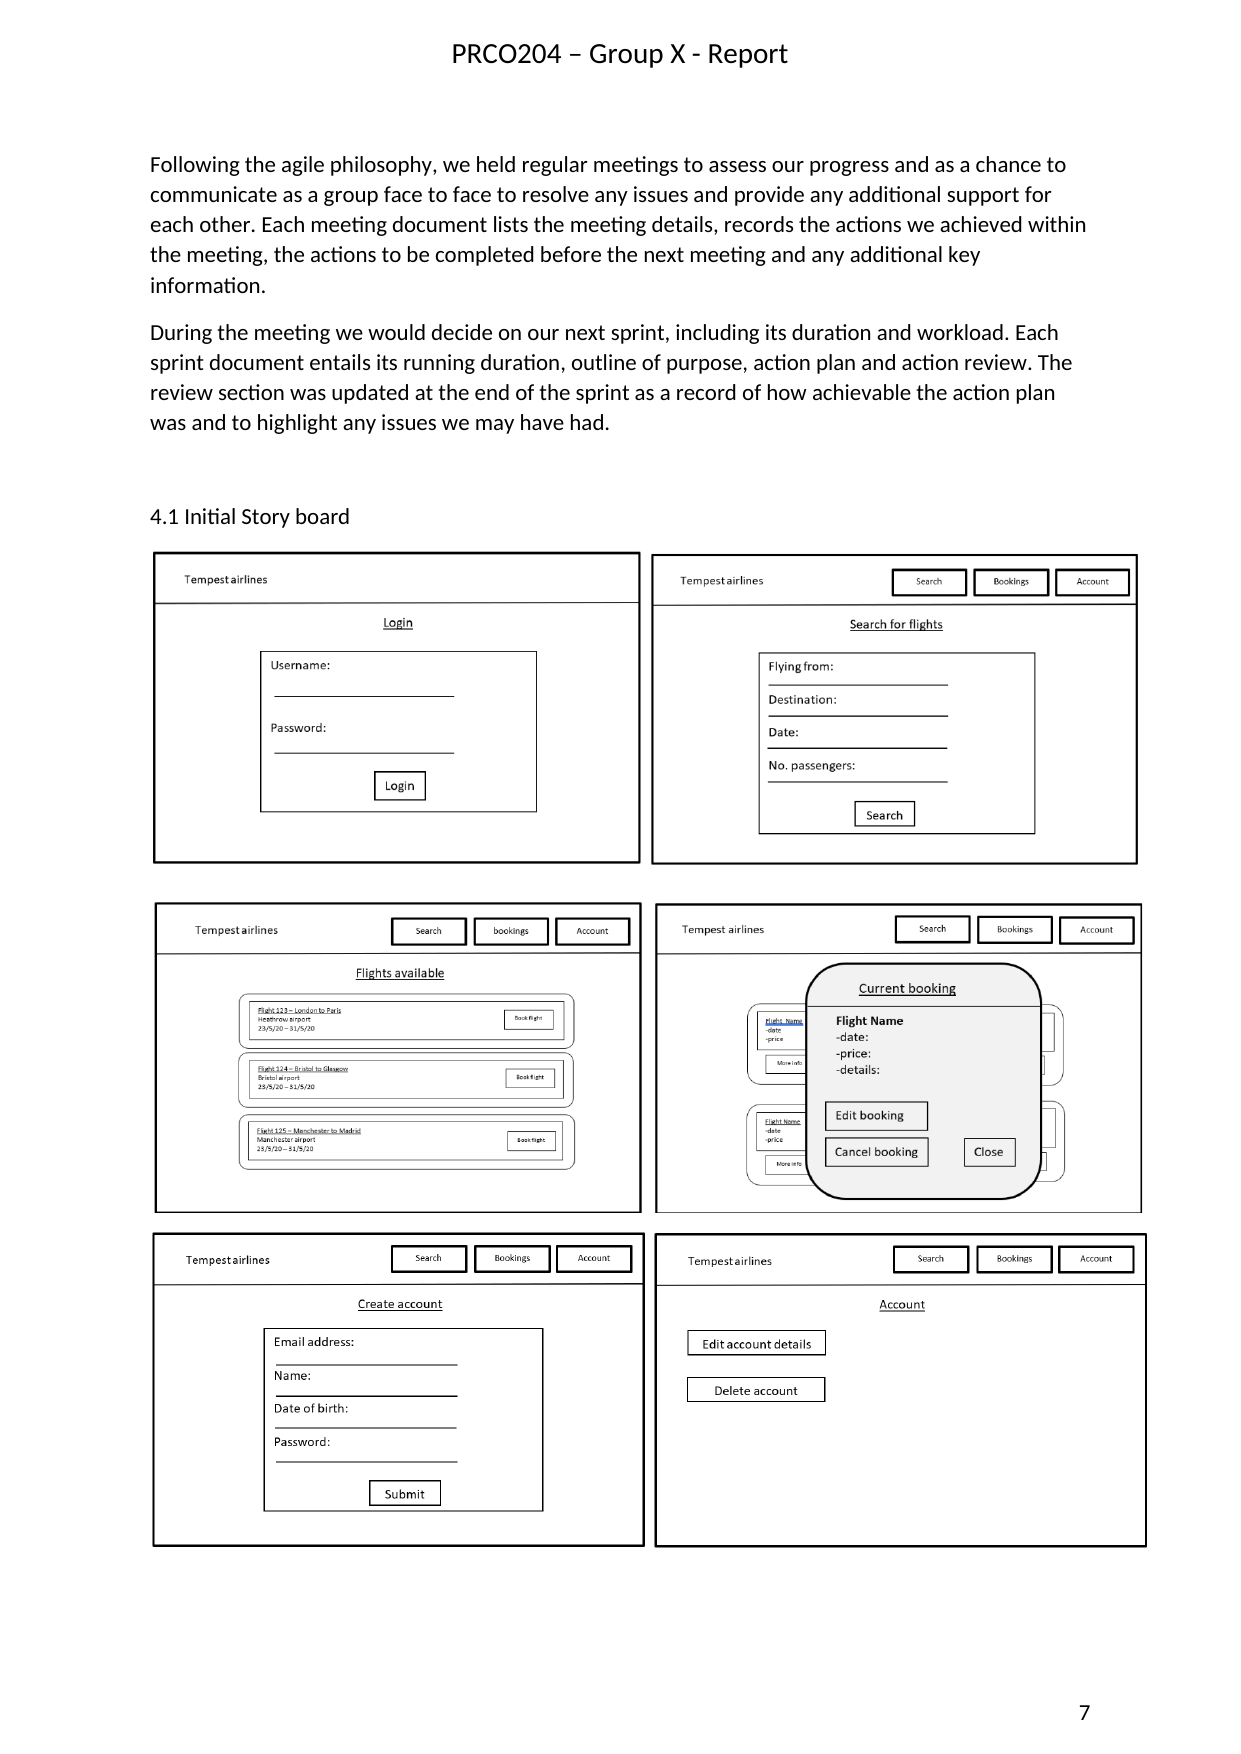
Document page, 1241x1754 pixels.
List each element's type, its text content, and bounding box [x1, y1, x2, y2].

picture [150, 1231, 1153, 1548]
text During the meeting we would decide on our next sprint, including its duration and workload. Each sprint document entails its running duration, outline of purpose, action plan and action review. The review section was updated at the end of the sprint as a record of how achievable the action plan was and to highlight any issues we may have had. [150, 318, 1090, 436]
text Following the agile philosophy, we held regular meetings to assess our progress and as a chance to communicate as a group face to face to resolve any issues and provide any additional support for each other. Each meeting document lists the meeting details, records the actions we achieved within the meeting, the actions to be completed before the next meeting and any additional key information. [150, 150, 1090, 299]
text 4.1 Initial Story board [150, 502, 1090, 530]
picture [150, 548, 1143, 1213]
